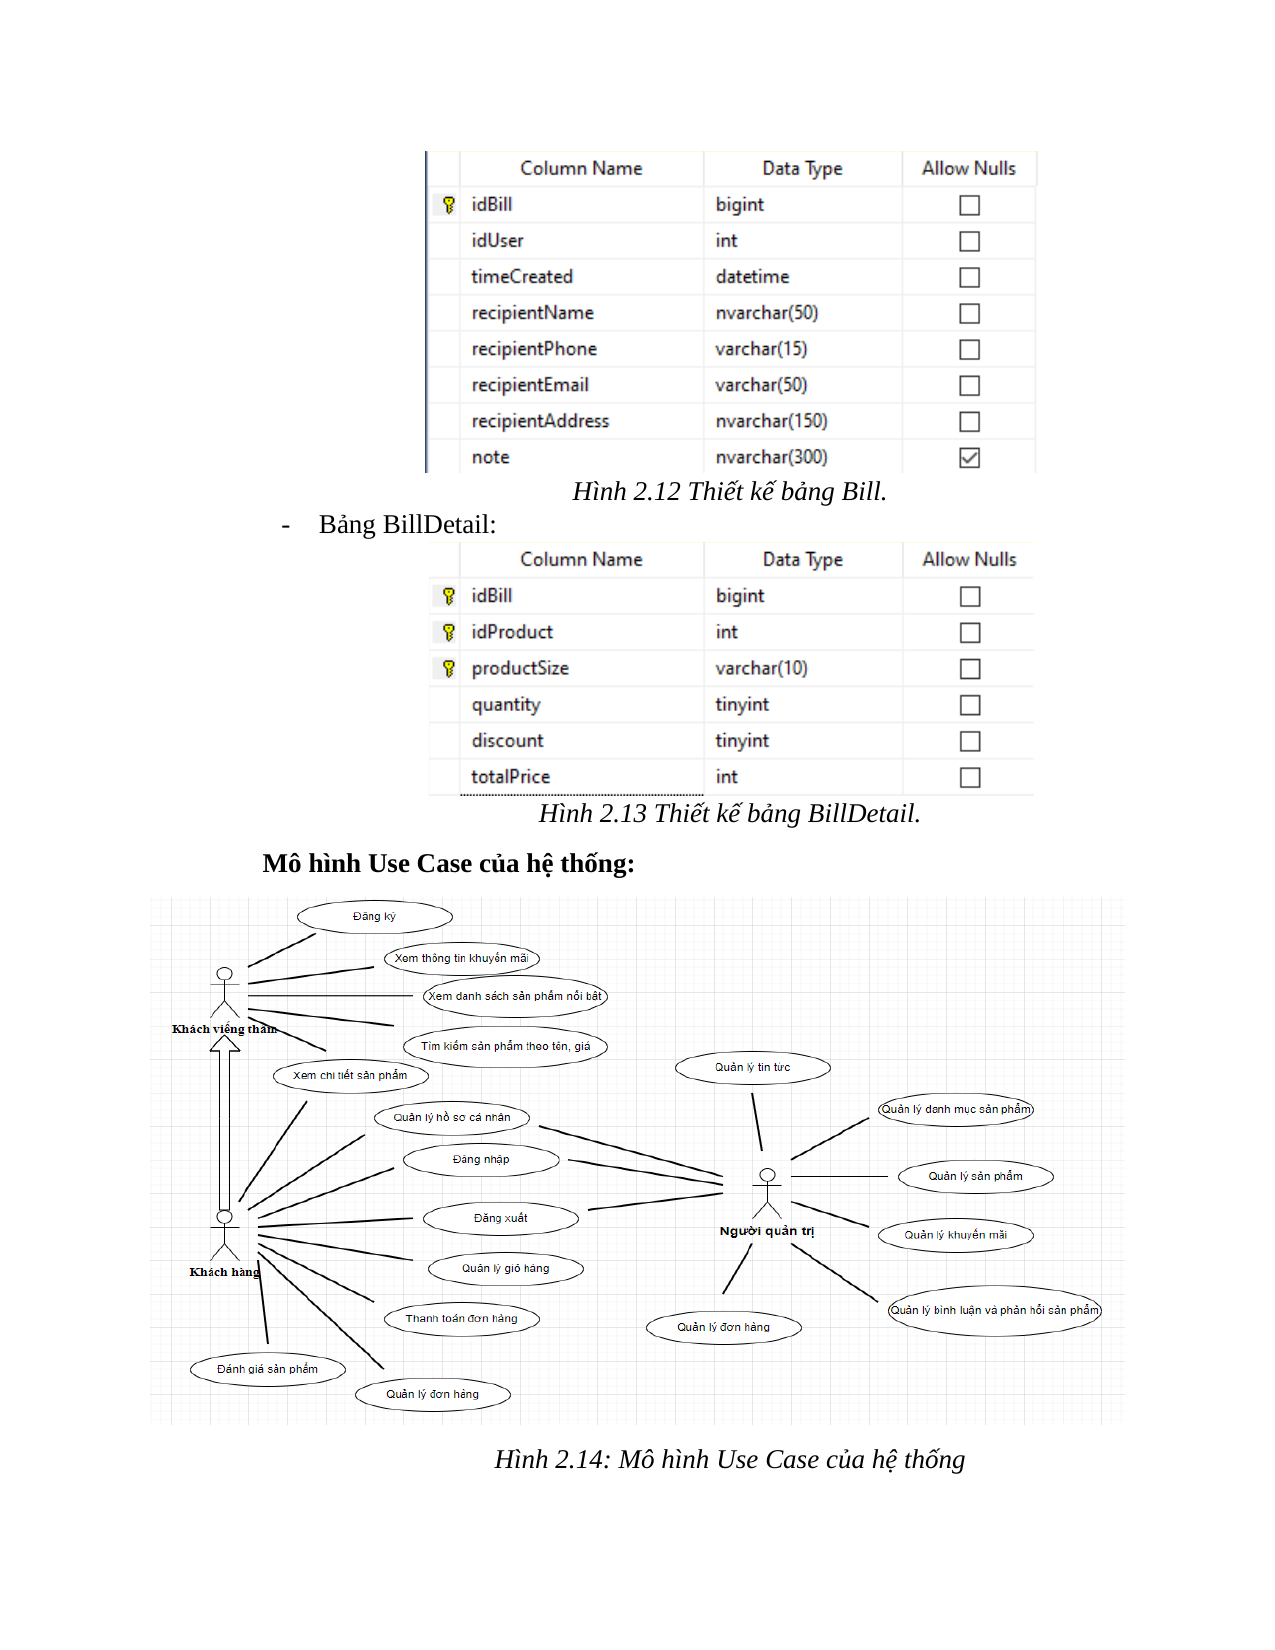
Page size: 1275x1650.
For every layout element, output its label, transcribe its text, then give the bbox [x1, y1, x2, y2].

text Mô hình Use Case của hệ thống: [262, 848, 1125, 879]
picture [150, 897, 1125, 1425]
list Hình 2.12 Thiết kế bảng Bill. [337, 475, 1125, 506]
list Hình 2.13 Thiết kế bảng BillDetail. [337, 797, 1125, 828]
picture [425, 151, 1038, 473]
picture [428, 542, 1034, 796]
list Hình 2.14: Mô hình Use Case của hệ thống [337, 1443, 1125, 1474]
list Bảng BillDetail: [281, 508, 1125, 540]
